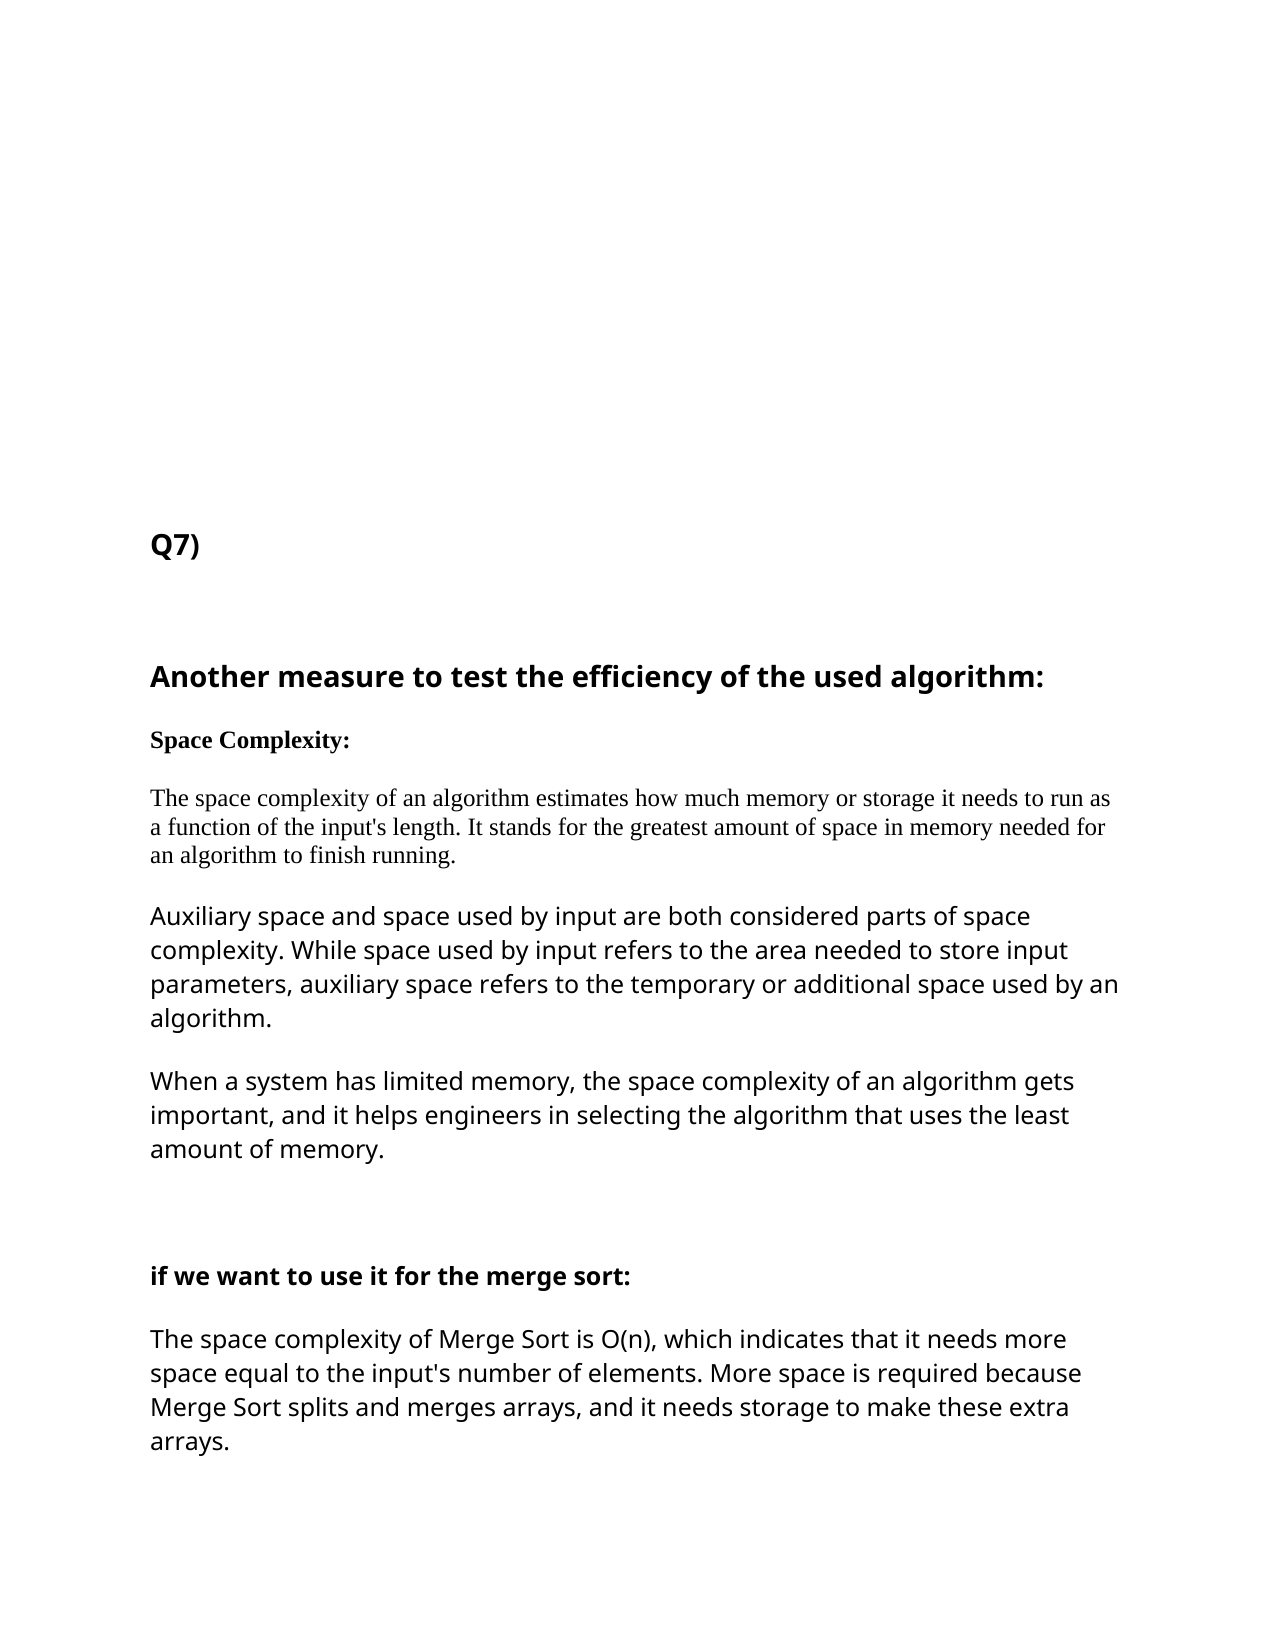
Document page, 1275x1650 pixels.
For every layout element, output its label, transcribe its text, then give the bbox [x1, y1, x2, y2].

text if we want to use it for the merge sort: [150, 1258, 1125, 1292]
text Another measure to test the efficiency of the used algorithm: [150, 656, 1125, 696]
text The space complexity of Merge Sort is O(n), which indicates that it needs more space equal to the input's number of elements. More space is required because Merge Sort splits and merges arrays, and it needs storage to make these extra arrays. [150, 1322, 1125, 1458]
text Auxiliary space and space used by input are both considered parts of space complexity. While space used by input refers to the area needed to store input parameters, auxiliary space refers to the temporary or additional space used by an algorithm. [150, 898, 1125, 1035]
text The space complexity of an algorithm estimates how much memory or storage it needs to run as a function of the input's length. It stands for the greatest amount of space in memory needed for an algorithm to finish running. [150, 783, 1125, 869]
text Space Complexity: [150, 725, 1125, 754]
text When a system has limited memory, the space complexity of an algorithm gets important, and it helps engineers in selecting the algorithm that uses the least amount of memory. [150, 1064, 1125, 1166]
text Q7) [150, 524, 1125, 564]
